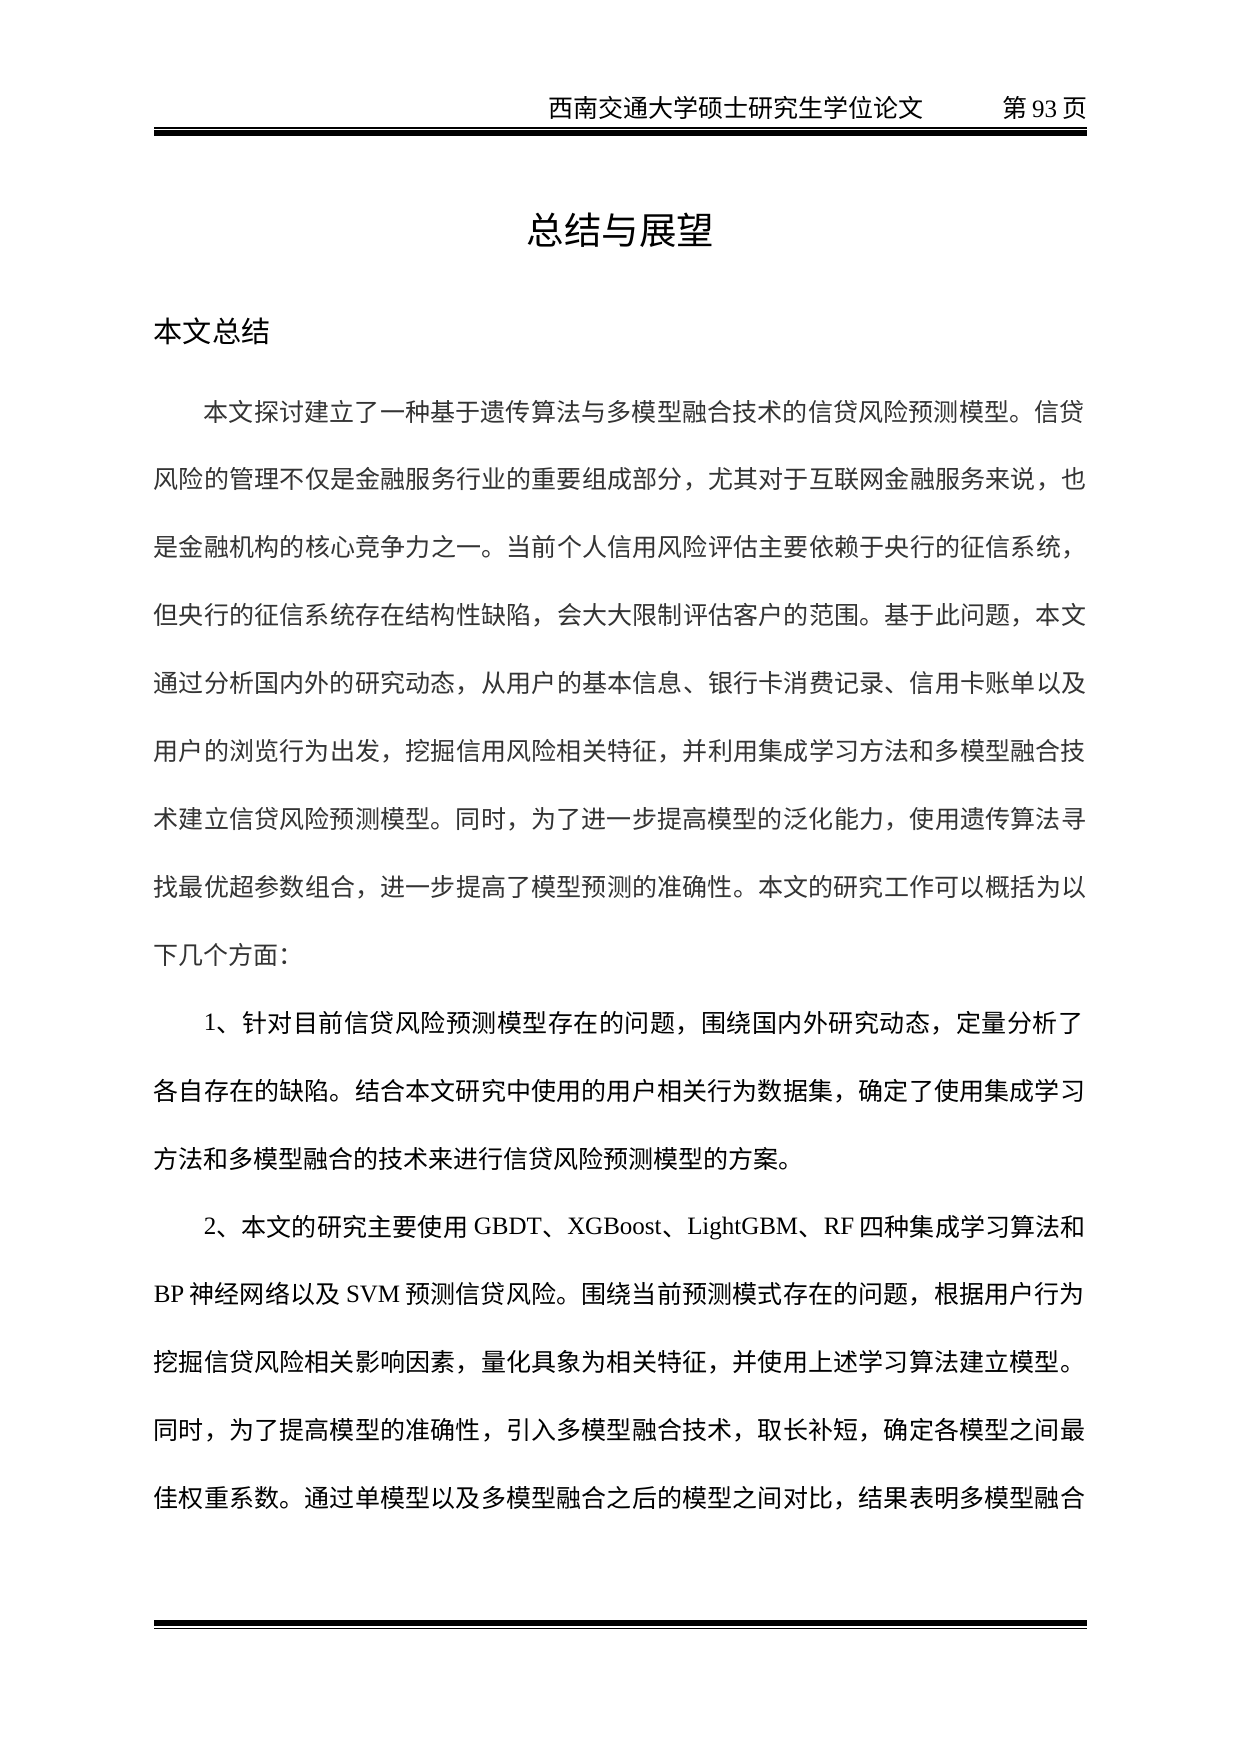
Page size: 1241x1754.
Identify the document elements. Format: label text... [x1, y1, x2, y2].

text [153, 1191, 1087, 1531]
text 1、针对目前信贷风险预测模型存在的问题，围绕国内外研究动态，定量分析了各自存在的缺陷。结合本文研究中使用的用户相关行为数据集，确定了使用集成学习方法和多模型融合的技术来进行信贷风险预测模型的方案。 [153, 987, 1087, 1191]
text 本文探讨建立了一种基于遗传算法与多模型融合技术的信贷风险预测模型。信贷风险的管理不仅是金融服务行业的重要组成部分，尤其对于互联网金融服务来说，也是金融机构的核心竞争力之一。当前个人信用风险评估主要依赖于央行的征信系统，但央行的征信系统存在结构性缺陷，会大大限制评估客户的范围。基于此问题，本文通过分析国内外的研究动态，从用户的基本信息、银行卡消费记录、信用卡账单以及用户的浏览行为出发，挖掘信用风险相关特征，并利用集成学习方法和多模型融合技术建立信贷风险预测模型。同时，为了进一步提高模型的泛化能力，使用遗传算法寻找最优超参数组合，进一步提高了模型预测的准确性。本文的研究工作可以概括为以下几个方面： [153, 376, 1087, 987]
text 本文总结 [153, 296, 1087, 364]
subtitle 总结与展望 [153, 194, 1087, 262]
